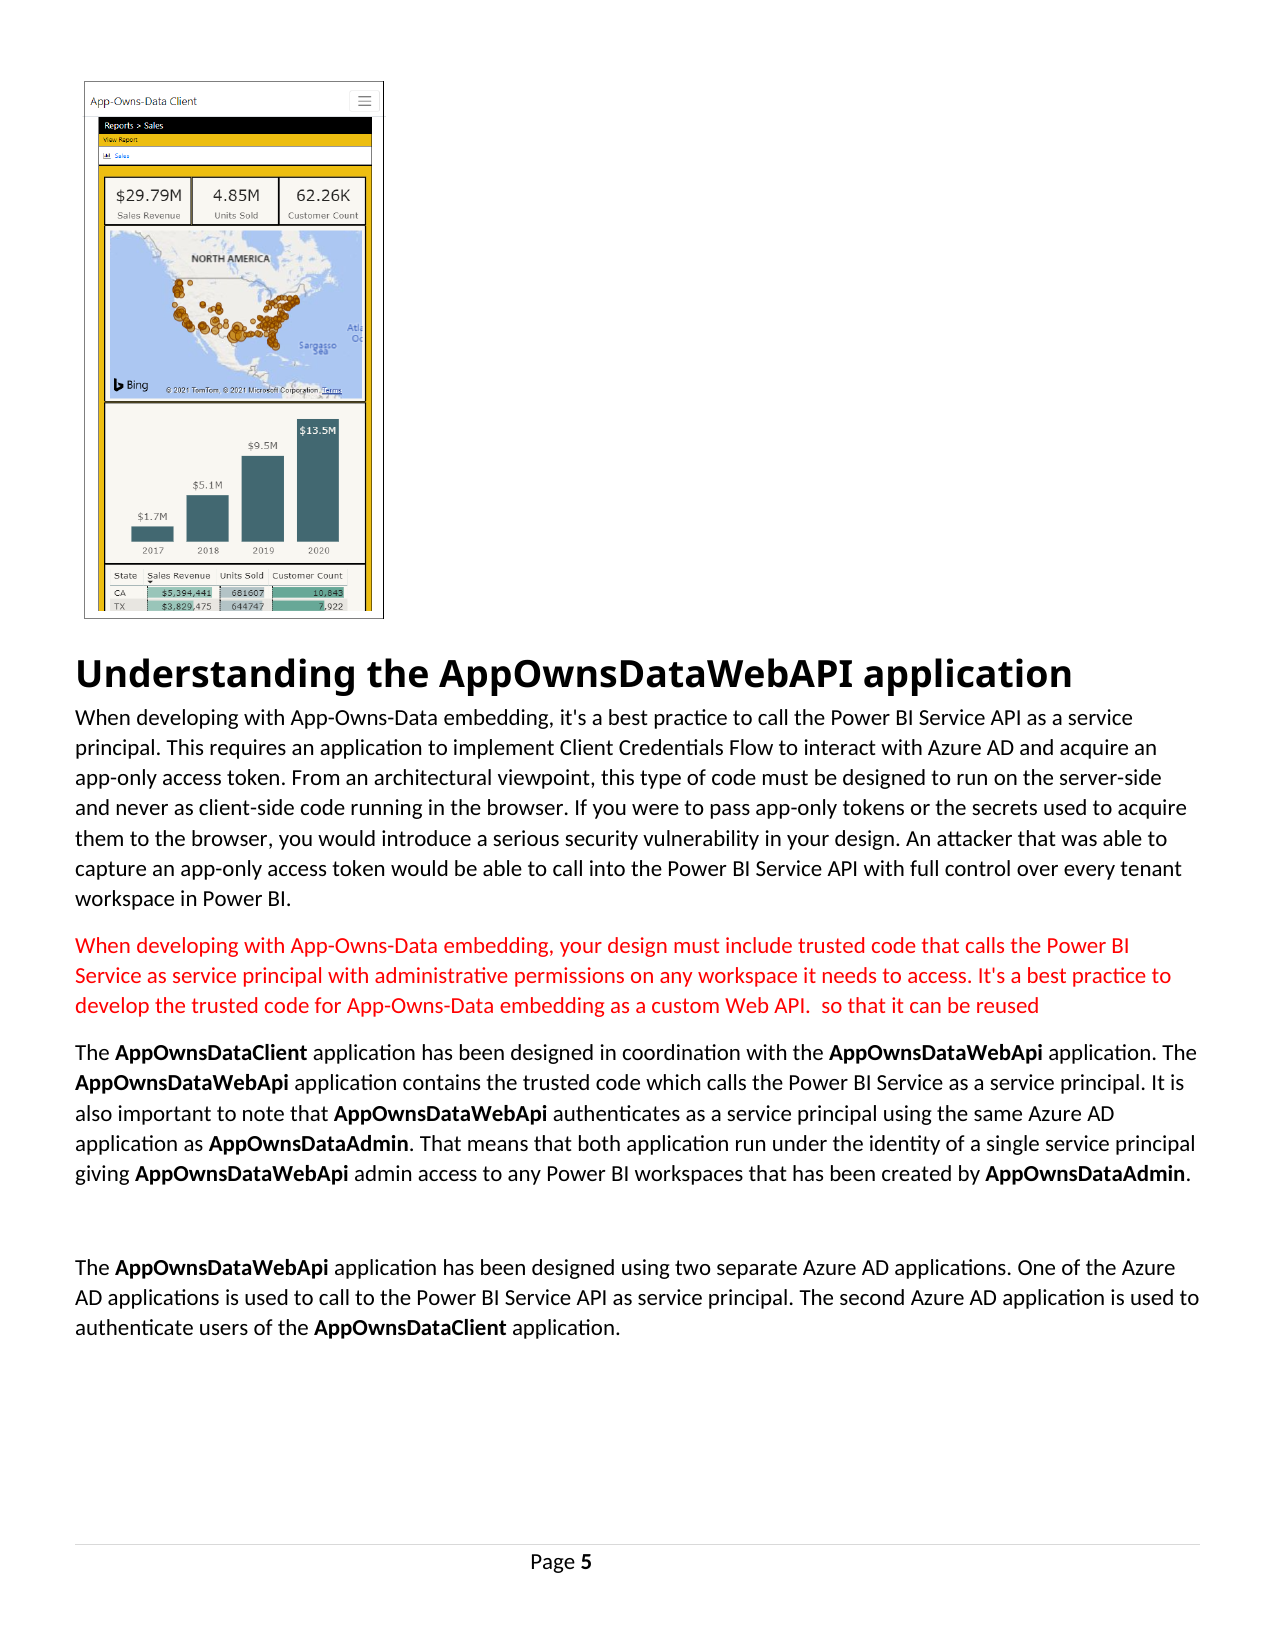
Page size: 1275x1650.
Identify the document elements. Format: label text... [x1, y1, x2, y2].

text When developing with App-Owns-Data embedding, it's a best practice to call the Power BI Service API as a service principal. This requires an application to implement Client Credentials Flow to interact with Azure AD and acquire an app-only access token. From an architectural viewpoint, this type of code must be designed to run on the server-side and never as client-side code running in the browser. If you were to pass app-only tokens or the secrets used to acquire them to the browser, you would introduce a serious security vulnerability in your design. An attacker that was able to capture an app-only access token would be able to call into the Power BI Service API with full control over every tenant workspace in Power BI. [75, 703, 1200, 912]
picture [75, 75, 395, 629]
text The AppOwnsDataClient application has been designed in coordination with the AppOwnsDataWebApi application. The AppOwnsDataWebApi application contains the trusted code which calls the Power BI Service as a service principal. It is also important to note that AppOwnsDataWebApi authenticates as a service principal using the same Azure AD application as AppOwnsDataAdmin. That means that both application run under the identity of a single service principal giving AppOwnsDataWebApi admin access to any Power BI workspaces that has been created by AppOwnsDataAdmin. [75, 1038, 1200, 1187]
subtitle Understanding the AppOwnsDataWebAPI application [75, 648, 1200, 699]
text The AppOwnsDataWebApi application has been designed using two separate Azure AD applications. One of the Azure AD applications is used to call to the Power BI Service API as service principal. The second Azure AD application is used to authenticate users of the AppOwnsDataClient application. [75, 1253, 1200, 1341]
text When developing with App-Owns-Data embedding, your design must include trusted code that calls the Power BI Service as service principal with administrative permissions on any workspace it needs to access. It's a best practice to develop the trusted code for App-Owns-Data embedding as a custom Web API. so that it can be reused [75, 931, 1200, 1019]
